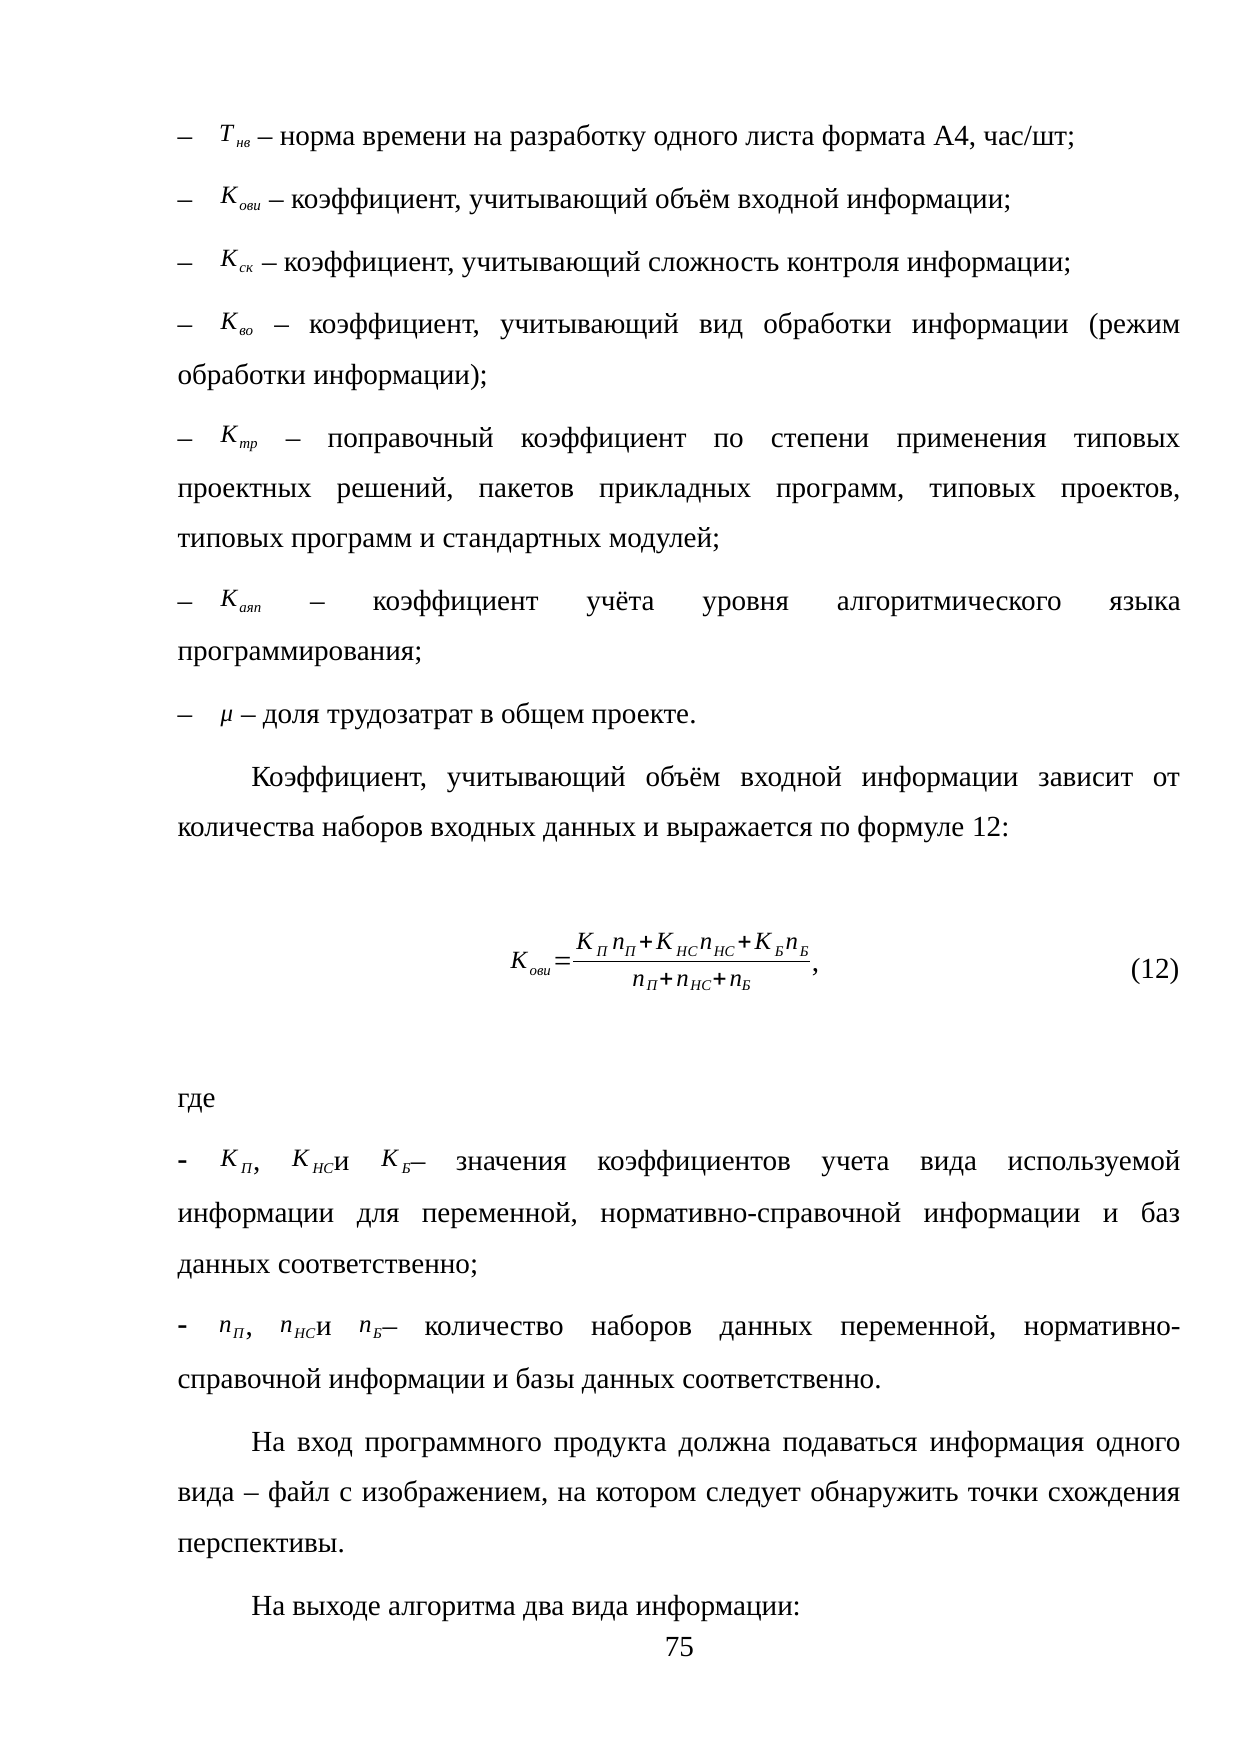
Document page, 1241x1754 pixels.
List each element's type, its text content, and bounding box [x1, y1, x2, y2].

list , и – количество наборов данных переменной, нормативно-справочной информации и базы данных соответственно. [177, 1308, 1181, 1395]
list – коэффициент, учитывающий сложность контроля информации; [177, 244, 1181, 277]
table_header , [181, 923, 1073, 1029]
list , и – значения коэффициентов учета вида используемой информации для переменной, нормативно-справочной информации и баз данных соответственно; [177, 1143, 1181, 1279]
text Коэффициент, учитывающий объём входной информации зависит от количества наборов входных данных и выражается по формуле 12: [177, 759, 1181, 843]
text На выходе алгоритма два вида информации: [177, 1588, 1181, 1621]
list – коэффициент учёта уровня алгоритмического языка программирования; [177, 583, 1181, 667]
table_header (12) [1073, 923, 1185, 1029]
list – норма времени на разработку одного листа формата А4, час/шт; [177, 118, 1181, 152]
text где [177, 1080, 1181, 1113]
list – коэффициент, учитывающий объём входной информации; [177, 181, 1181, 214]
list – поправочный коэффициент по степени применения типовых проектных решений, пакетов прикладных программ, типовых проектов, типовых программ и стандартных модулей; [177, 420, 1181, 554]
list – доля трудозатрат в общем проекте. [177, 696, 1181, 730]
list – коэффициент, учитывающий вид обработки информации (режим обработки информации); [177, 307, 1181, 390]
text На вход программного продукта должна подаваться информация одного вида – файл с изображением, на котором следует обнаружить точки схождения перспективы. [177, 1424, 1181, 1558]
